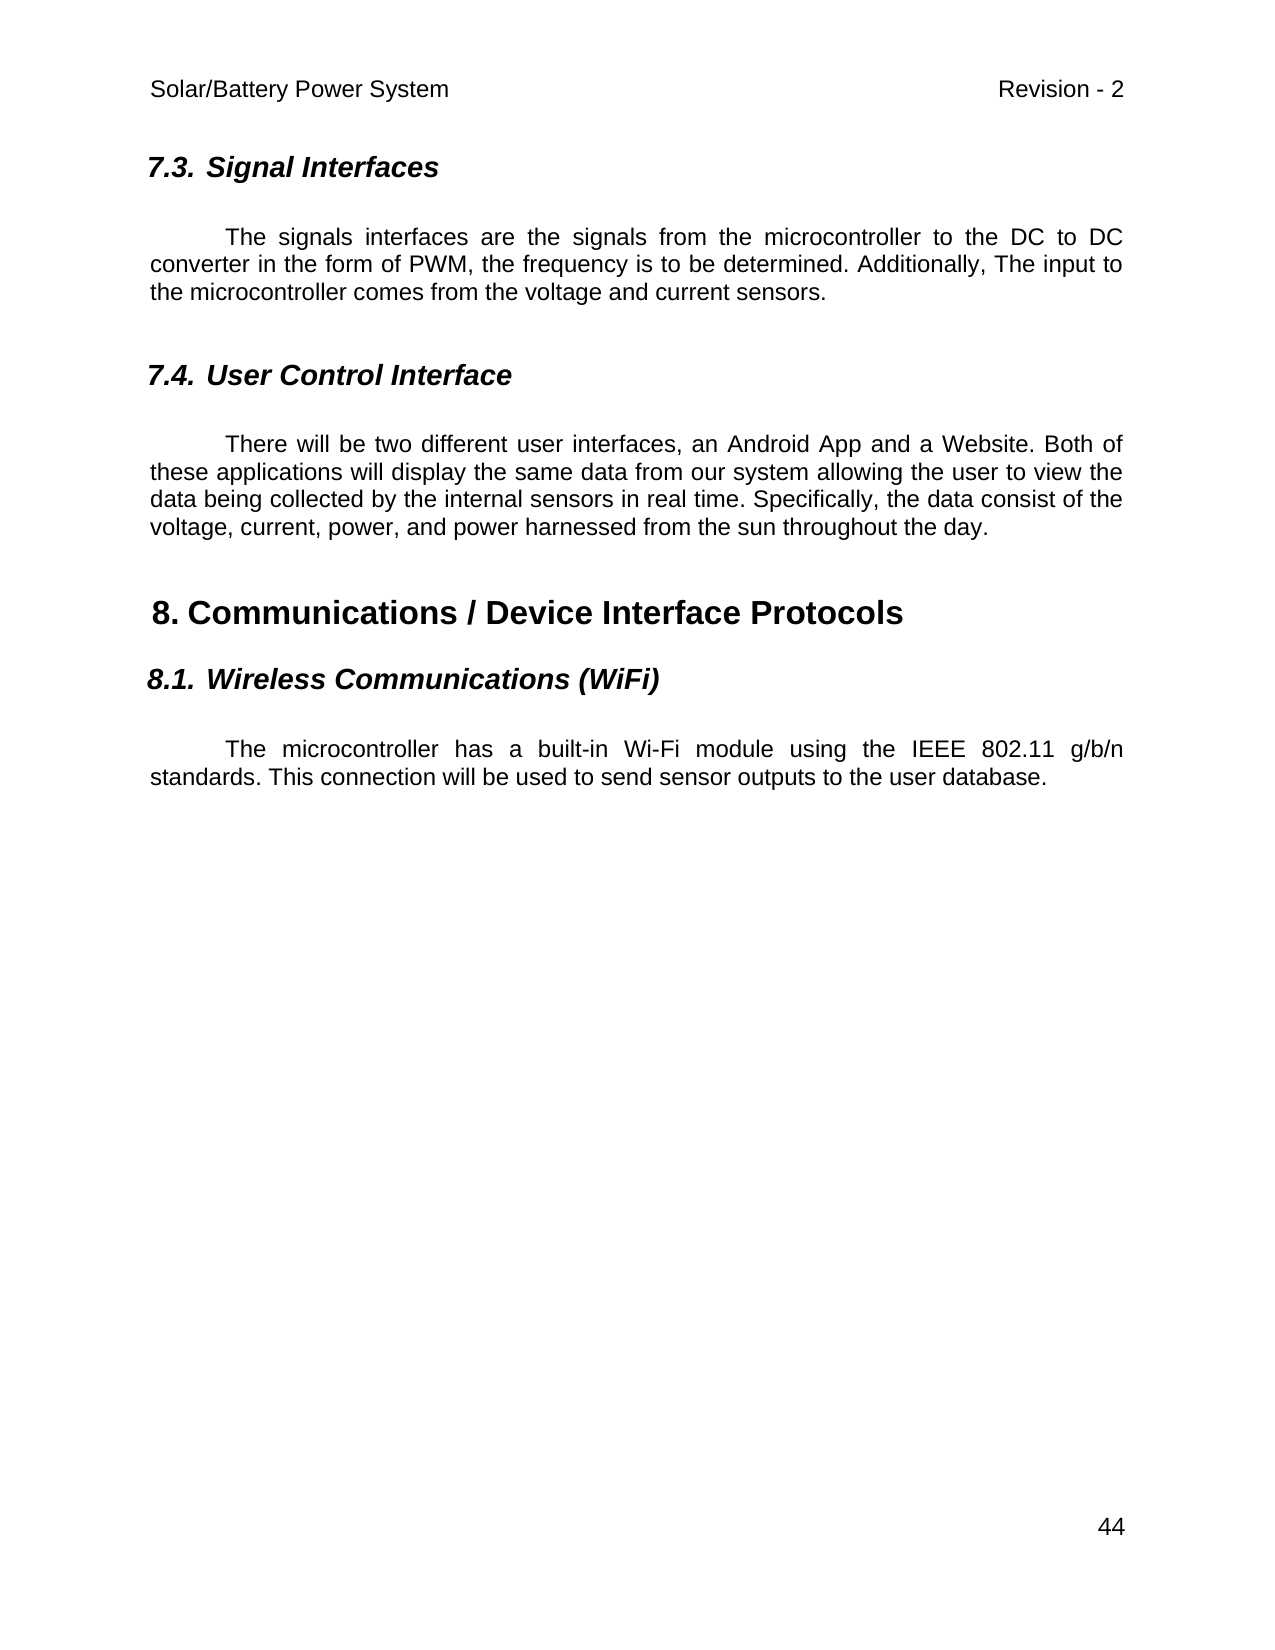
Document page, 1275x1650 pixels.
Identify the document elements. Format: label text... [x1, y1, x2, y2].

subtitle Communications / Device Interface Protocols [152, 593, 1125, 632]
text There will be two different user interfaces, an Android App and a Website. Both of these applications will display the same data from our system allowing the user to view the data being collected by the internal sensors in real time. Specifically, the data consist of the voltage, current, power, and power harnessed from the sun throughout the day. [150, 430, 1125, 541]
text The signals interfaces are the signals from the microcontroller to the DC to DC converter in the form of PWM, the frequency is to be determined. Additionally, The input to the microcontroller comes from the voltage and current sensors. [150, 222, 1125, 305]
text The microcontroller has a built-in Wi-Fi module using the IEEE 802.11 g/b/n standards. This connection will be used to send sensor outputs to the user database. [150, 735, 1125, 790]
subtitle User Control Interface [147, 358, 1125, 391]
subtitle Signal Interfaces [147, 150, 1125, 183]
subtitle Wireless Communications (WiFi) [147, 662, 1125, 696]
